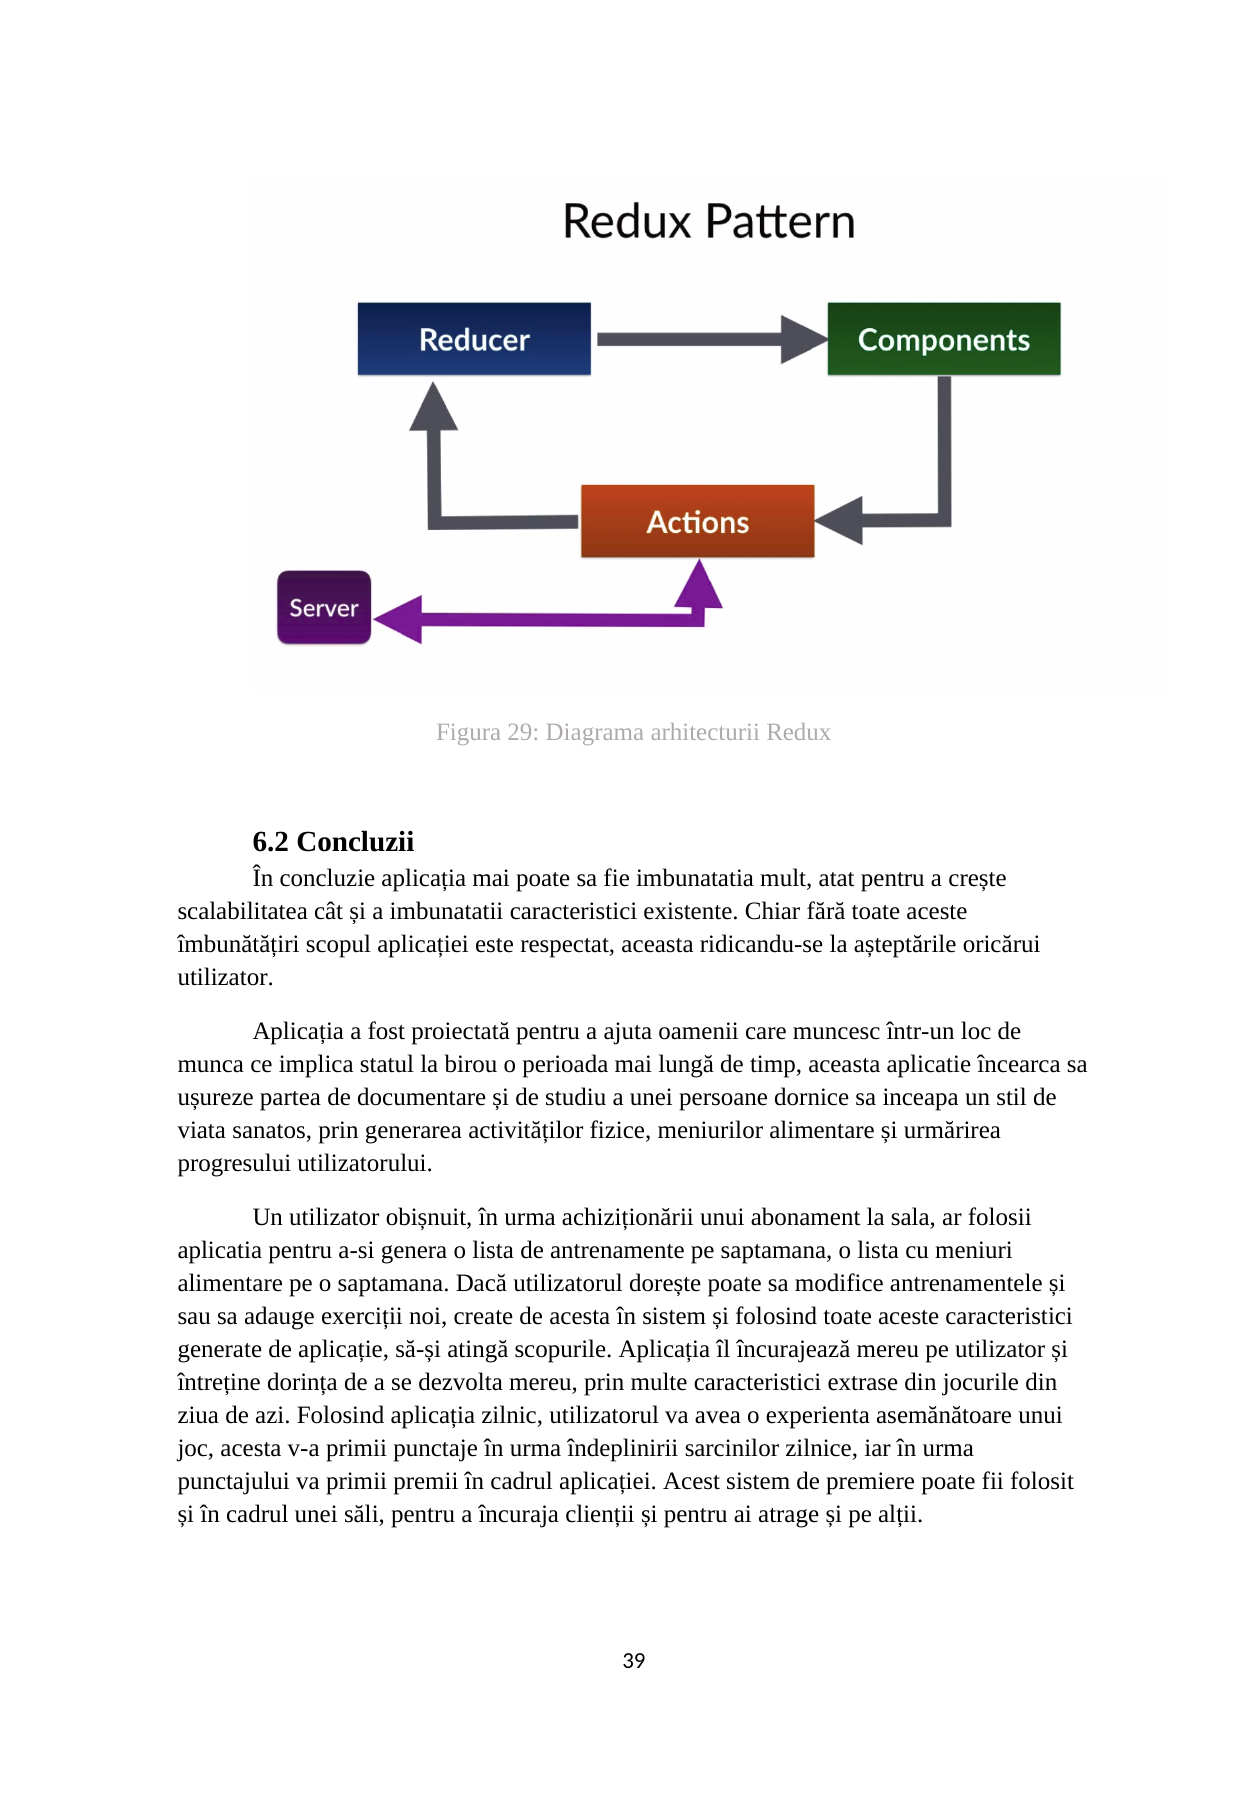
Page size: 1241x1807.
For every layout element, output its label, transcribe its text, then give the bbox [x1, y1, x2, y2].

text Un utilizator obișnuit, în urma achiziționării unui abonament la sala, ar folosii aplicatia pentru a-si genera o lista de antrenamente pe saptamana, o lista cu meniuri alimentare pe o saptamana. Dacă utilizatorul dorește poate sa modifice antrenamentele și sau sa adauge exerciții noi, create de acesta în sistem și folosind toate aceste caracteristici generate de aplicație, să-și atingă scopurile. Aplicația îl încurajează mereu pe utilizator și întreține dorința de a se dezvolta mereu, prin multe caracteristici extrase din jocurile din ziua de azi. Folosind aplicația zilnic, utilizatorul va avea o experienta asemănătoare unui joc, acesta v-a primii punctaje în urma îndeplinirii sarcinilor zilnice, iar în urma punctajului va primii premii în cadrul aplicației. Acest sistem de premiere poate fii folosit și în cadrul unei săli, pentru a încuraja clienții și pentru ai atrage și pe alții. [177, 1202, 1090, 1528]
subtitle 6.2 Concluzii [177, 824, 1090, 858]
picture [252, 177, 1166, 692]
text Figura 29: Diagrama arhitecturii Redux [177, 717, 1090, 746]
text În concluzie aplicația mai poate sa fie imbunatatia mult, atat pentru a crește scalabilitatea cât și a imbunatatii caracteristici existente. Chiar fără toate aceste îmbunătățiri scopul aplicației este respectat, aceasta ridicandu-se la așteptările oricărui utilizator. [177, 863, 1090, 991]
text Aplicația a fost proiectată pentru a ajuta oamenii care muncesc într-un loc de munca ce implica statul la birou o perioada mai lungă de timp, aceasta aplicatie încearca sa ușureze partea de documentare și de studiu a unei persoane dornice sa inceapa un stil de viata sanatos, prin generarea activităților fizice, meniurilor alimentare și urmărirea progresului utilizatorului. [177, 1016, 1090, 1177]
